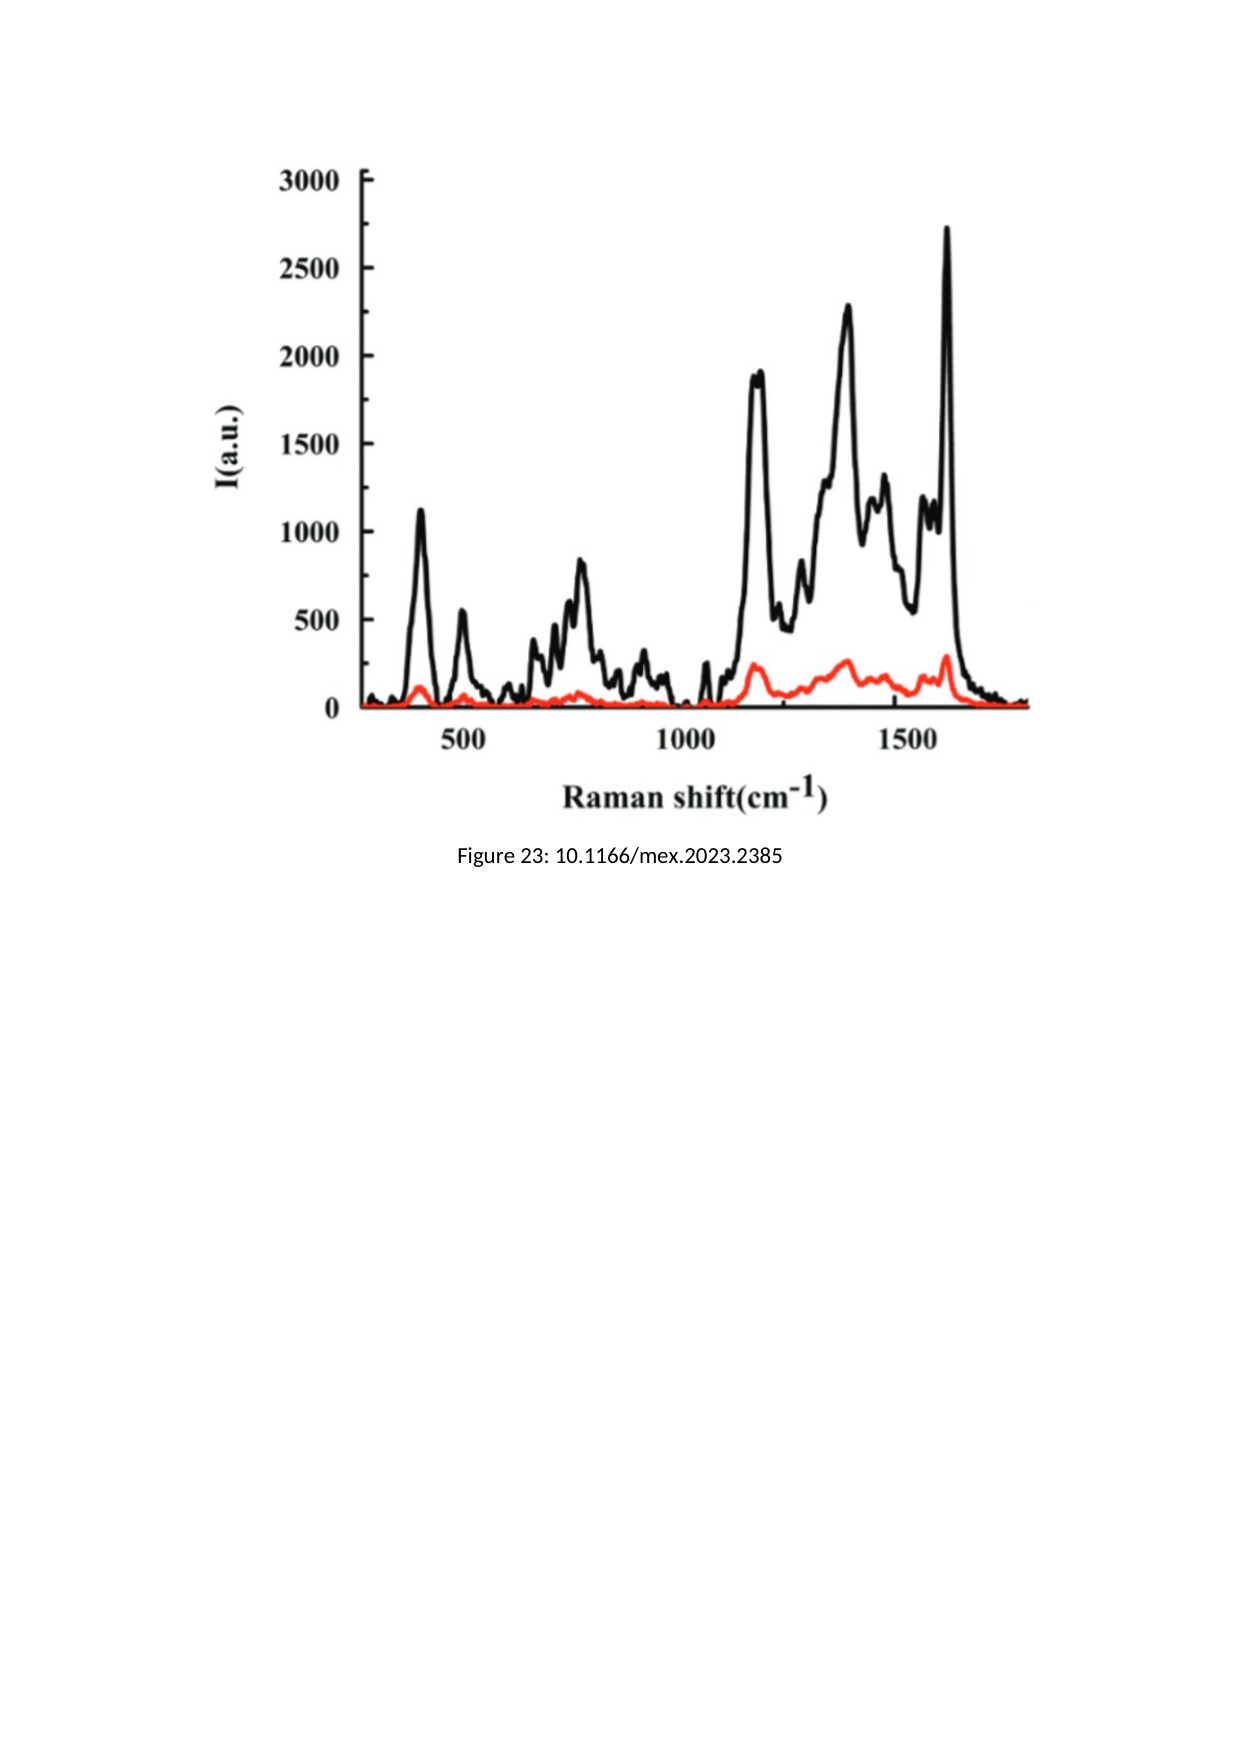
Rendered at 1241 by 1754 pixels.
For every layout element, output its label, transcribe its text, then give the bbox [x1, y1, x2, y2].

picture [205, 150, 1036, 822]
text Figure 23: 10.1166/mex.2023.2385 [150, 841, 1090, 869]
